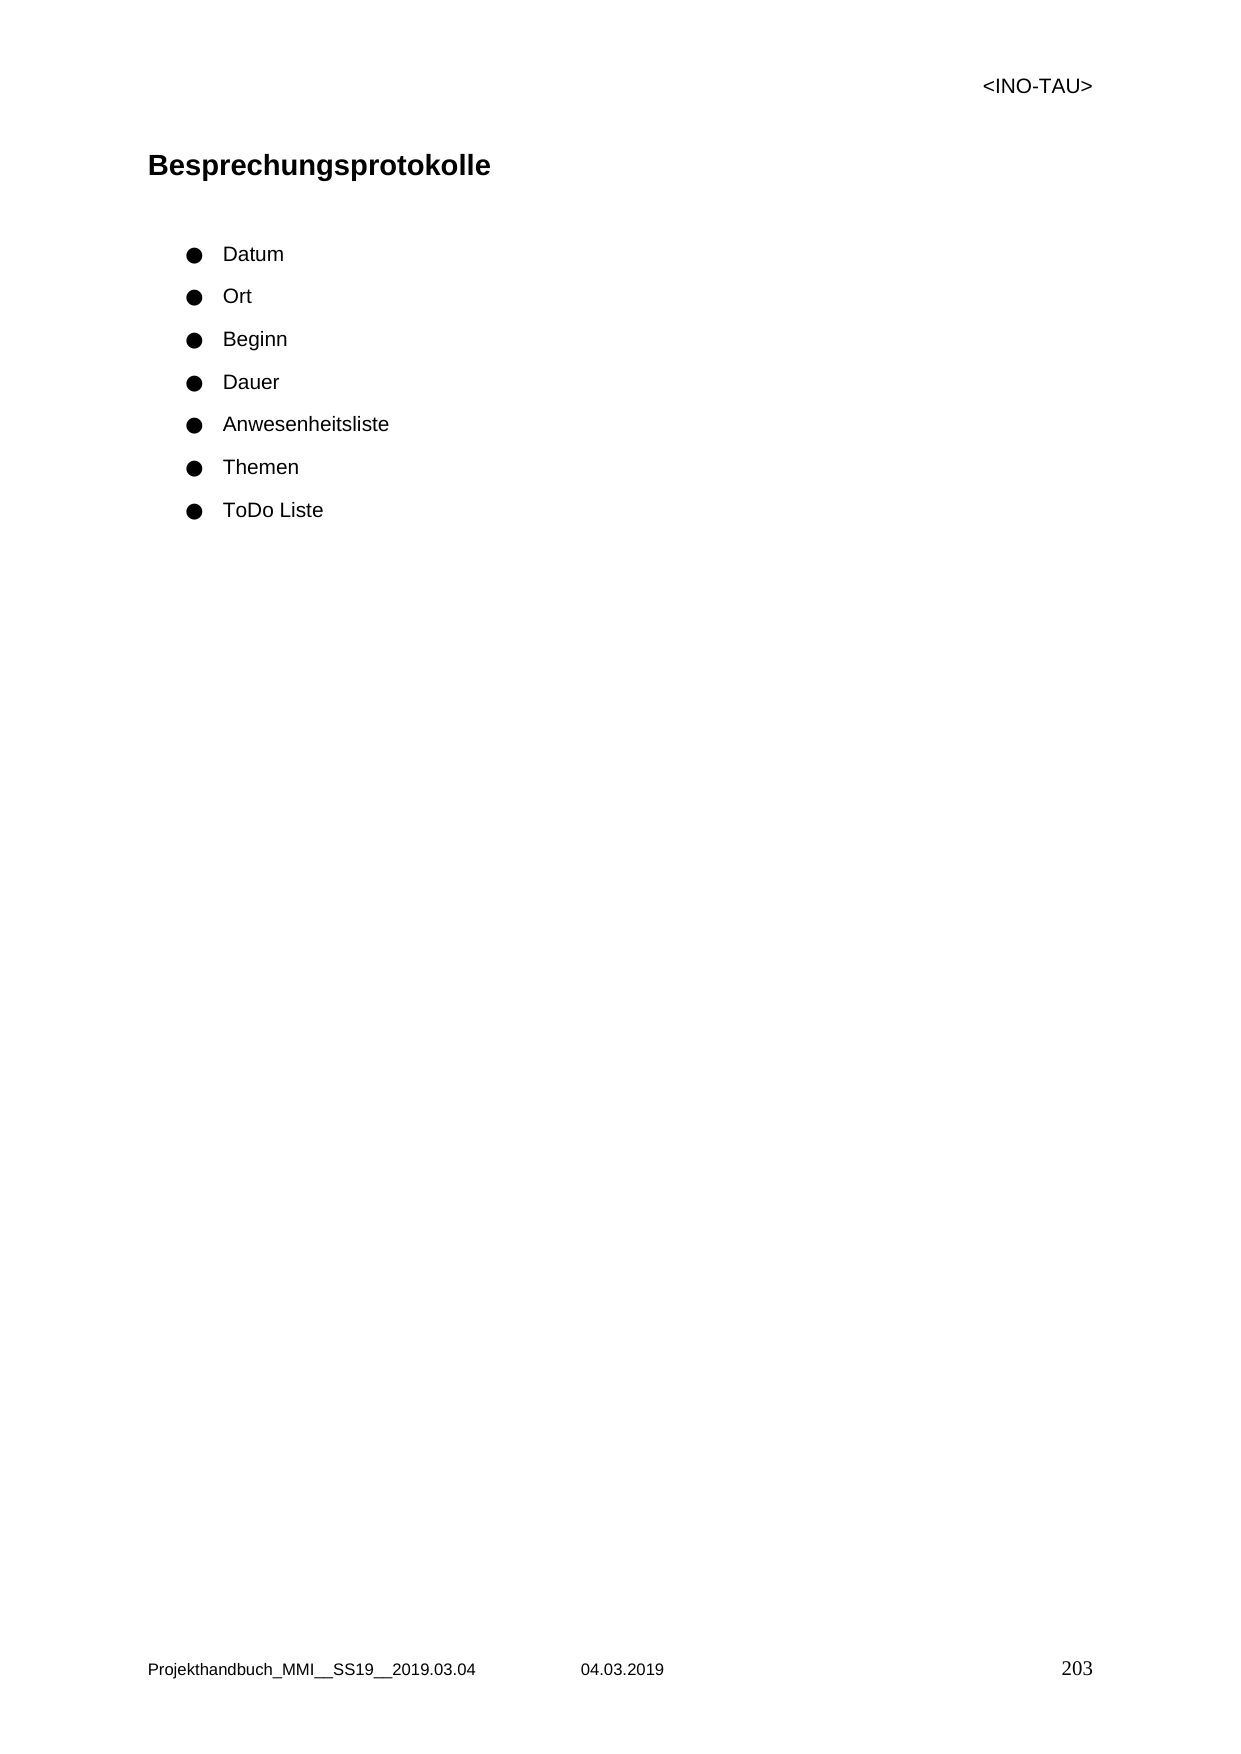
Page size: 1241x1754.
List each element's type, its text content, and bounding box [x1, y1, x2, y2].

list Datum [185, 230, 1063, 273]
list Ort [185, 273, 1063, 316]
list Themen [185, 444, 1063, 486]
list Beginn [185, 316, 1063, 358]
text Besprechungsprotokolle [148, 148, 1063, 181]
list ToDo Liste [185, 486, 1063, 529]
list Dauer [185, 358, 1063, 401]
list Anwesenheitsliste [185, 401, 1063, 444]
